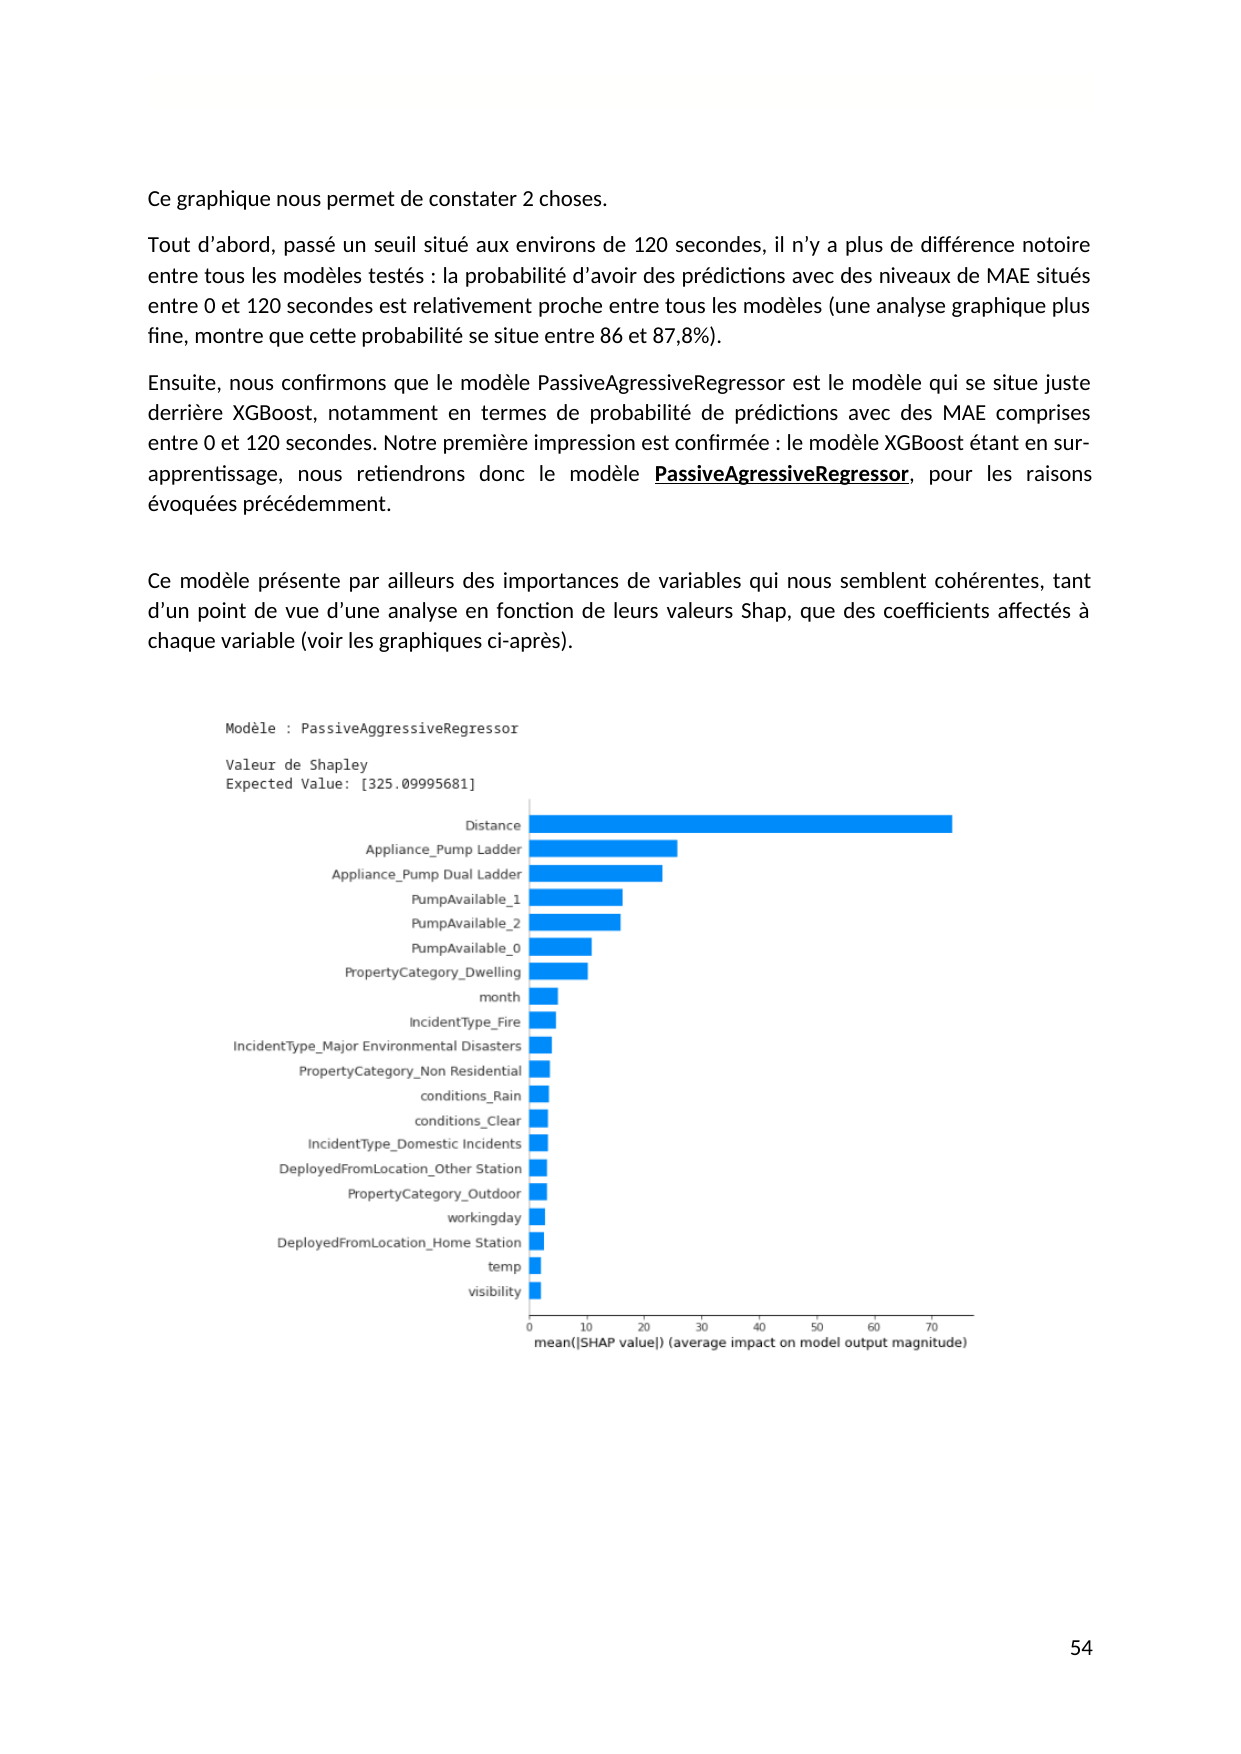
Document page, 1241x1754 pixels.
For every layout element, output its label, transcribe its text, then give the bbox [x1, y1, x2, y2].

picture [222, 720, 979, 1356]
text Tout d’abord, passé un seuil situé aux environs de 120 secondes, il n’y a plus de différence notoire entre tous les modèles testés : la probabilité d’avoir des prédictions avec des niveaux de MAE situés entre 0 et 120 secondes est relativement proche entre tous les modèles (une analyse graphique plus fine, montre que cette probabilité se situe entre 86 et 87,8%). [148, 231, 1093, 349]
text Ensuite, nous confirmons que le modèle PassiveAgressiveRegressor est le modèle qui se situe juste derrière XGBoost, notamment en termes de probabilité de prédictions avec des MAE comprises entre 0 et 120 secondes. Notre première impression est confirmée : le modèle XGBoost étant en sur-apprentissage, nous retiendrons donc le modèle PassiveAgressiveRegressor, pour les raisons évoquées précédemment. [148, 368, 1093, 517]
text Ce graphique nous permet de constater 2 choses. [148, 184, 1093, 212]
text Ce modèle présente par ailleurs des importances de variables qui nous semblent cohérentes, tant d’un point de vue d’une analyse en fonction de leurs valeurs Shap, que des coefficients affectés à chaque variable (voir les graphiques ci-après). [148, 536, 1093, 654]
